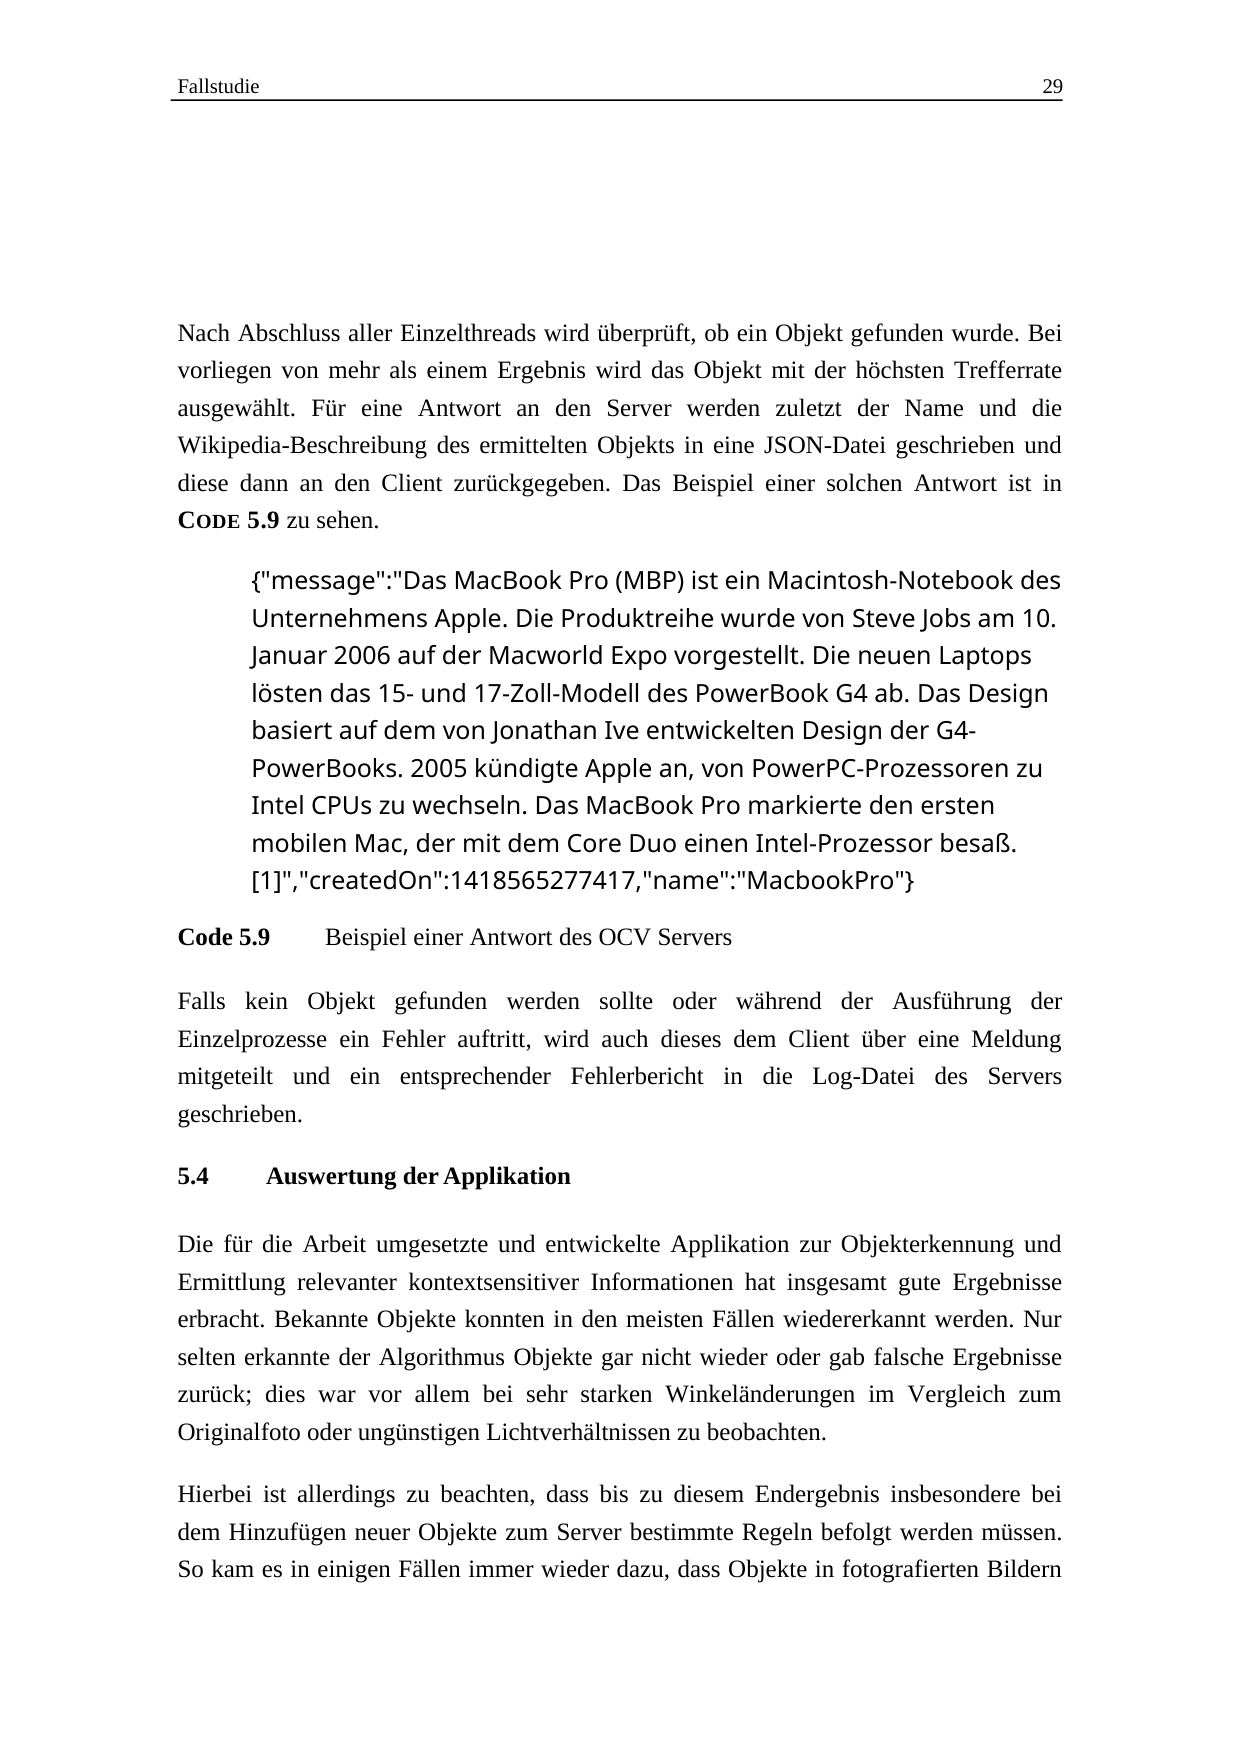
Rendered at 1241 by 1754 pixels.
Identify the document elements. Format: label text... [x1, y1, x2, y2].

text Code 5.9 Beispiel einer Antwort des OCV Servers [177, 922, 1063, 951]
text Die für die Arbeit umgesetzte und entwickelte Applikation zur Objekterkennung und Ermittlung relevanter kontextsensitiver Informationen hat insgesamt gute Ergebnisse erbracht. Bekannte Objekte konnten in den meisten Fällen wiedererkannt werden. Nur selten erkannte der Algorithmus Objekte gar nicht wieder oder gab falsche Ergebnisse zurück; dies war vor allem bei sehr starken Winkeländerungen im Vergleich zum Originalfoto oder ungünstigen Lichtverhältnissen zu beobachten. [177, 1221, 1063, 1446]
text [177, 1471, 1063, 1583]
text Nach Abschluss aller Einzelthreads wird überprüft, ob ein Objekt gefunden wurde. Bei vorliegen von mehr als einem Ergebnis wird das Objekt mit der höchsten Trefferrate ausgewählt. Für eine Antwort an den Server werden zuletzt der Name und die Wikipedia-Beschreibung des ermittelten Objekts in eine JSON-Datei geschrieben und diese dann an den Client zurückgegeben. Das Beispiel einer solchen Antwort ist in Code 5.9 zu sehen. [177, 309, 1063, 534]
text Falls kein Objekt gefunden werden sollte oder während der Ausführung der Einzelprozesse ein Fehler auftritt, wird auch dieses dem Client über eine Meldung mitgeteilt und ein entsprechender Fehlerbericht in die Log-Datei des Servers geschrieben. [177, 977, 1063, 1127]
text {"message":"Das MacBook Pro (MBP) ist ein Macintosh-Notebook des Unternehmens Apple. Die Produktreihe wurde von Steve Jobs am 10. Januar 2006 auf der Macworld Expo vorgestellt. Die neuen Laptops lösten das 15- und 17-Zoll-Modell des PowerBook G4 ab. Das Design basiert auf dem von Jonathan Ive entwickelten Design der G4-PowerBooks. 2005 kündigte Apple an, von PowerPC-Prozessoren zu Intel CPUs zu wechseln. Das MacBook Pro markierte den ersten mobilen Mac, der mit dem Core Duo einen Intel-Prozessor besaß.[1]","createdOn":1418565277417,"name":"MacbookPro"} [251, 559, 1063, 897]
subtitle Auswertung der Applikation [177, 1161, 1063, 1189]
